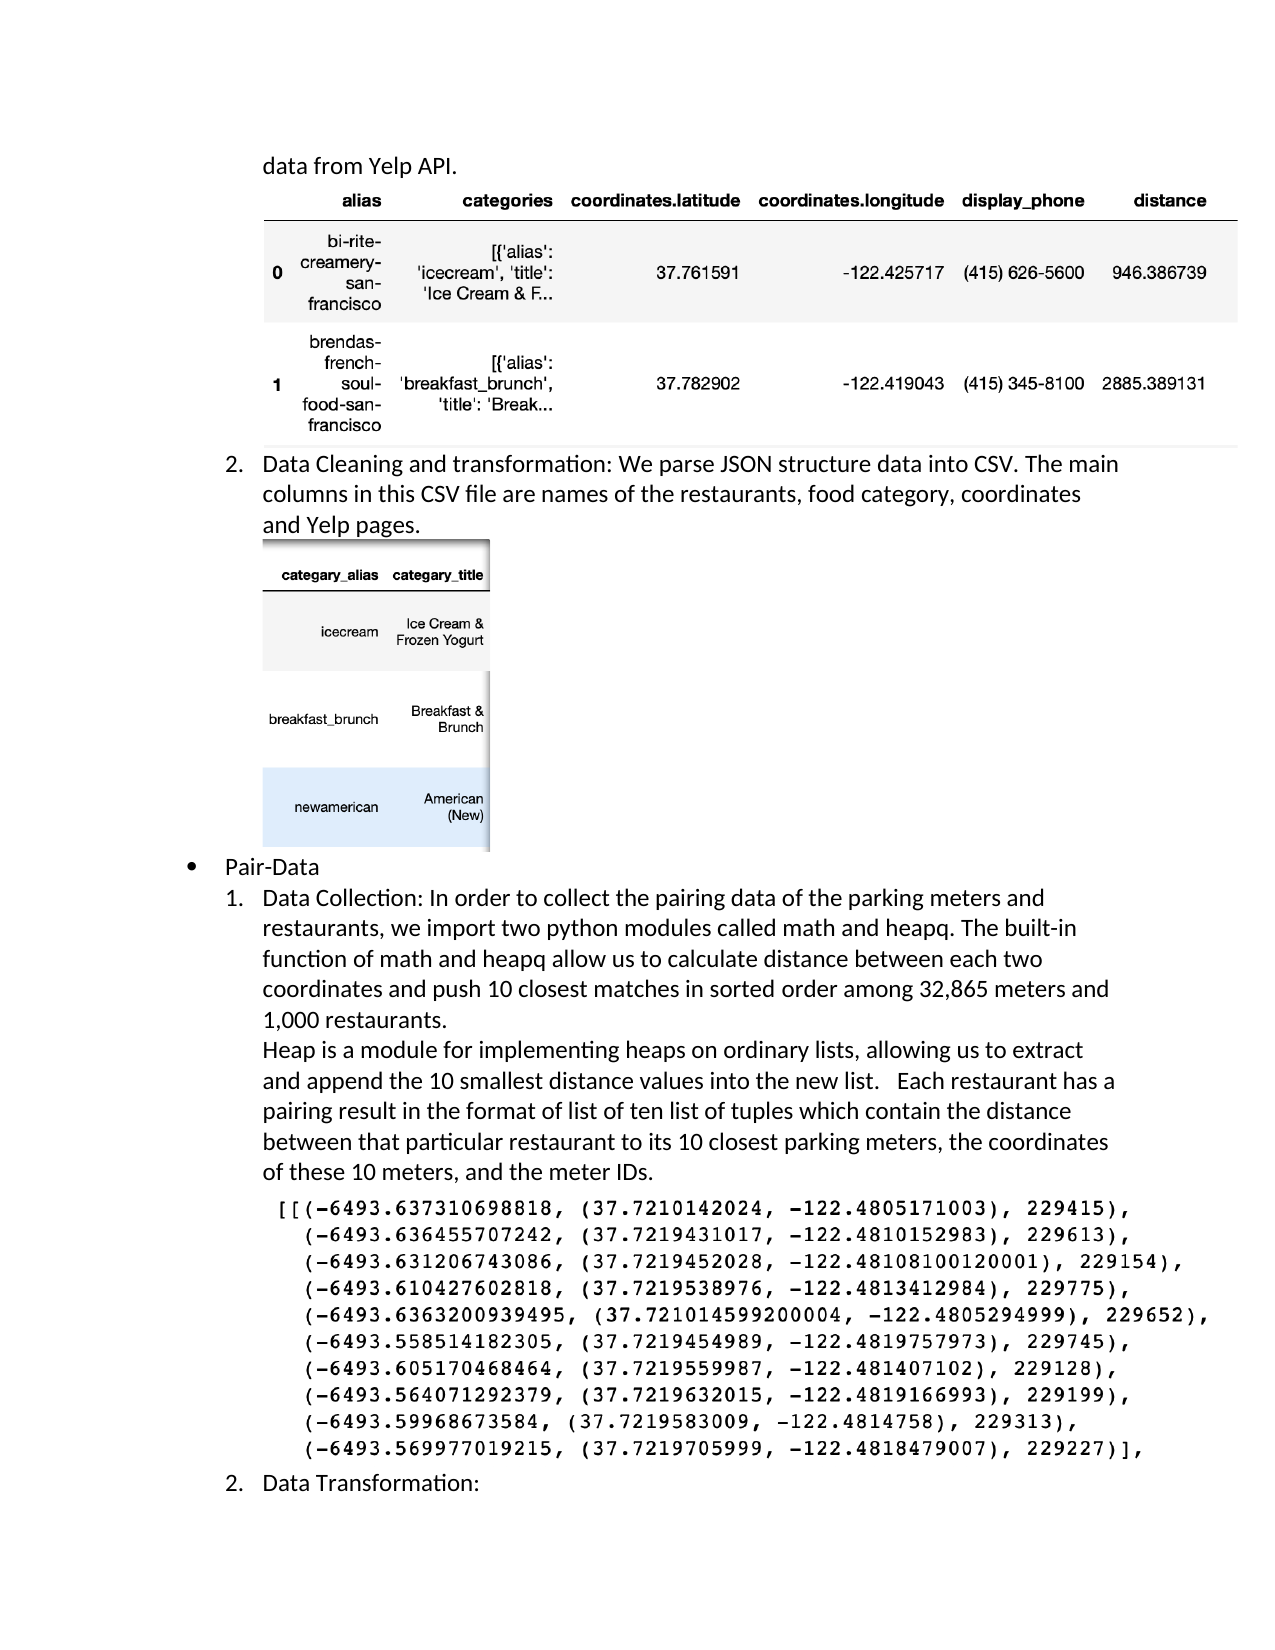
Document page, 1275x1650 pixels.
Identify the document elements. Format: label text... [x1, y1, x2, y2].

list Data Cleaning and transformation: We parse JSON structure data into CSV. The main columns in this CSV file are names of the restaurants, food category, coordinates and Yelp pages. [225, 448, 1125, 539]
picture [262, 1186, 1238, 1467]
picture [262, 180, 1238, 448]
picture [262, 539, 490, 852]
list Heap is a module for implementing heaps on ordinary lists, allowing us to extract and append the 10 smallest distance values into the new list. Each restaurant has a pairing result in the format of list of ten list of tuples which contain the distance between that particular restaurant to its 10 closest parking meters, the coordinates of these 10 meters, and the meter IDs. [262, 1034, 1125, 1186]
list Data Collection: In order to collect the pairing data of the parking meters and restaurants, we import two python modules called math and heapq. The built-in function of math and heapq allow us to calculate distance between each two coordinates and push 10 closest matches in sorted order among 32,865 meters and 1,000 restaurants. [225, 882, 1125, 1034]
list Pair-Data [187, 851, 1125, 882]
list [225, 150, 1125, 448]
list Data Transformation: [225, 1467, 1125, 1497]
